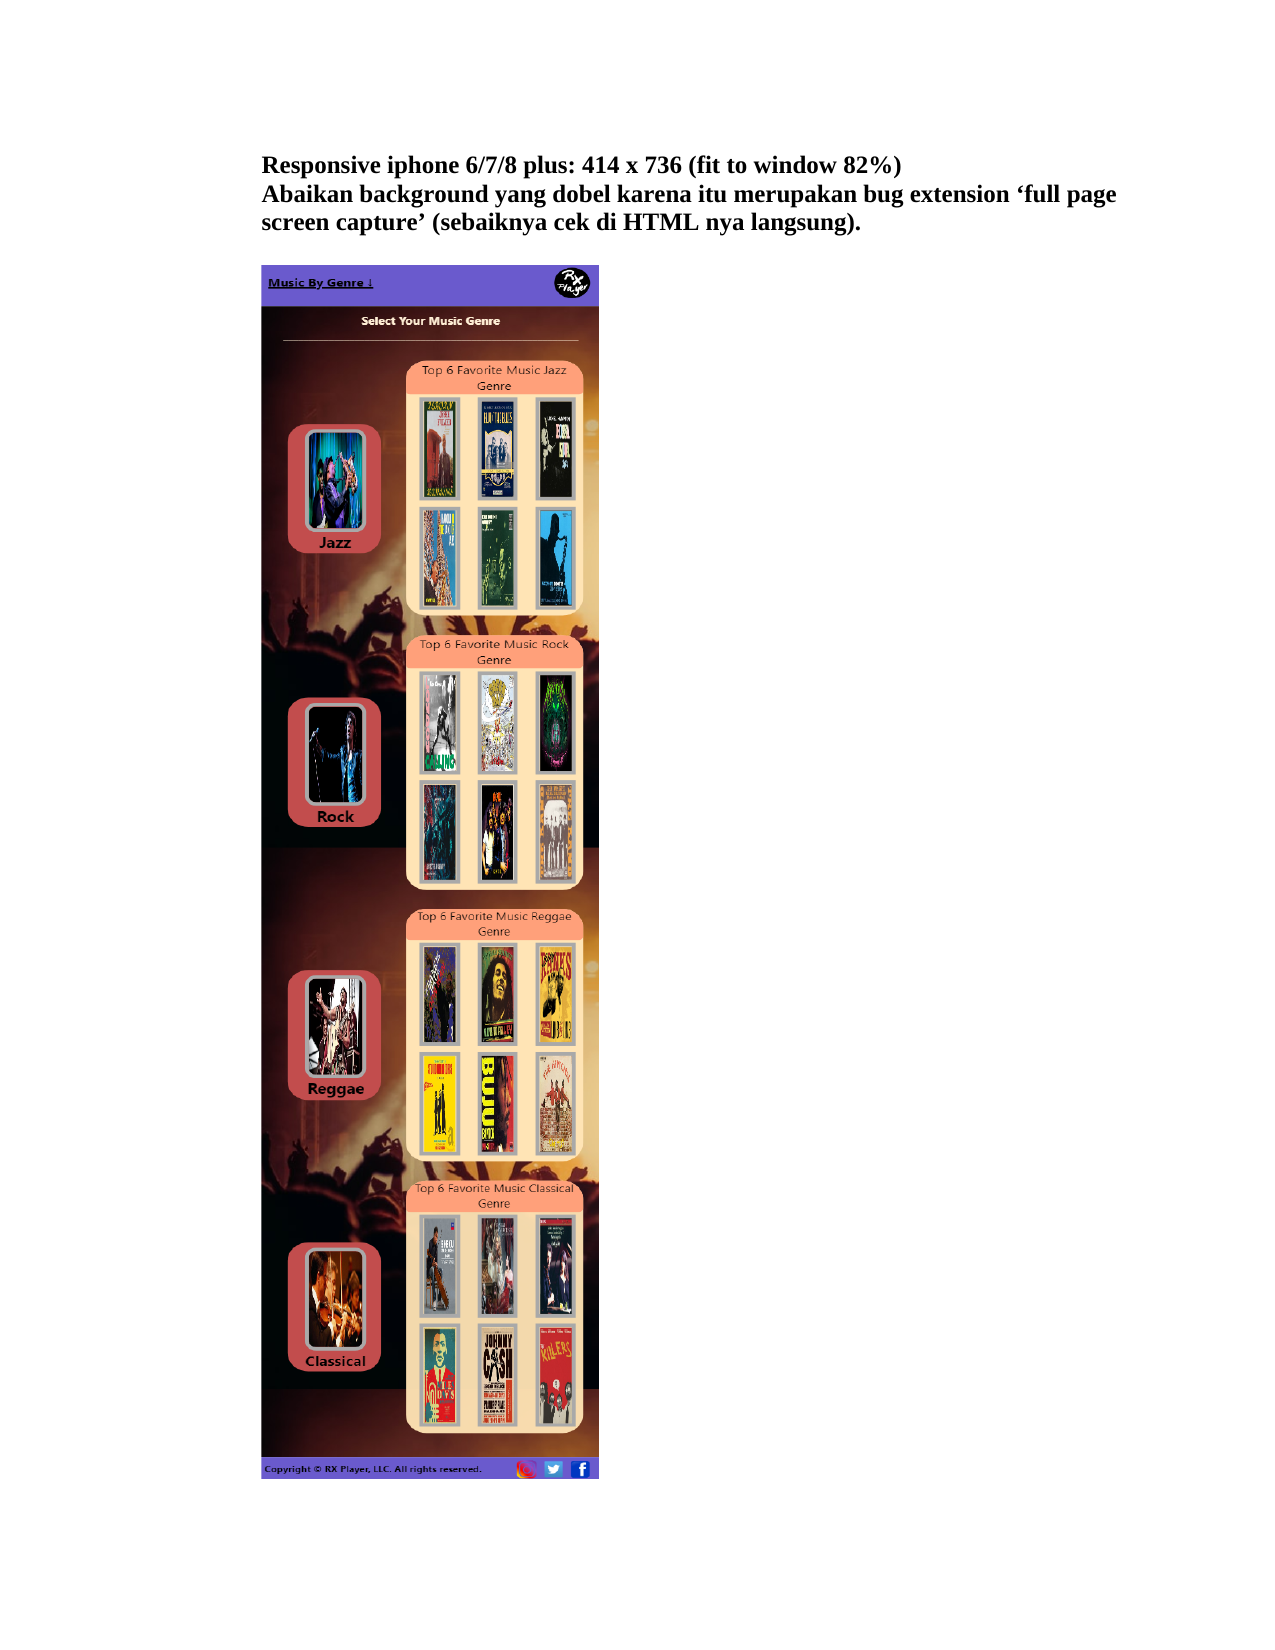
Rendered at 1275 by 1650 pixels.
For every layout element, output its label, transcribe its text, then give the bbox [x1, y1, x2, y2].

list Abaikan background yang dobel karena itu merupakan bug extension ‘full page screen capture’ (sebaiknya cek di HTML nya langsung). [261, 179, 1125, 236]
picture [261, 265, 599, 1479]
list Responsive iphone 6/7/8 plus: 414 x 736 (fit to window 82%) [261, 150, 1125, 179]
